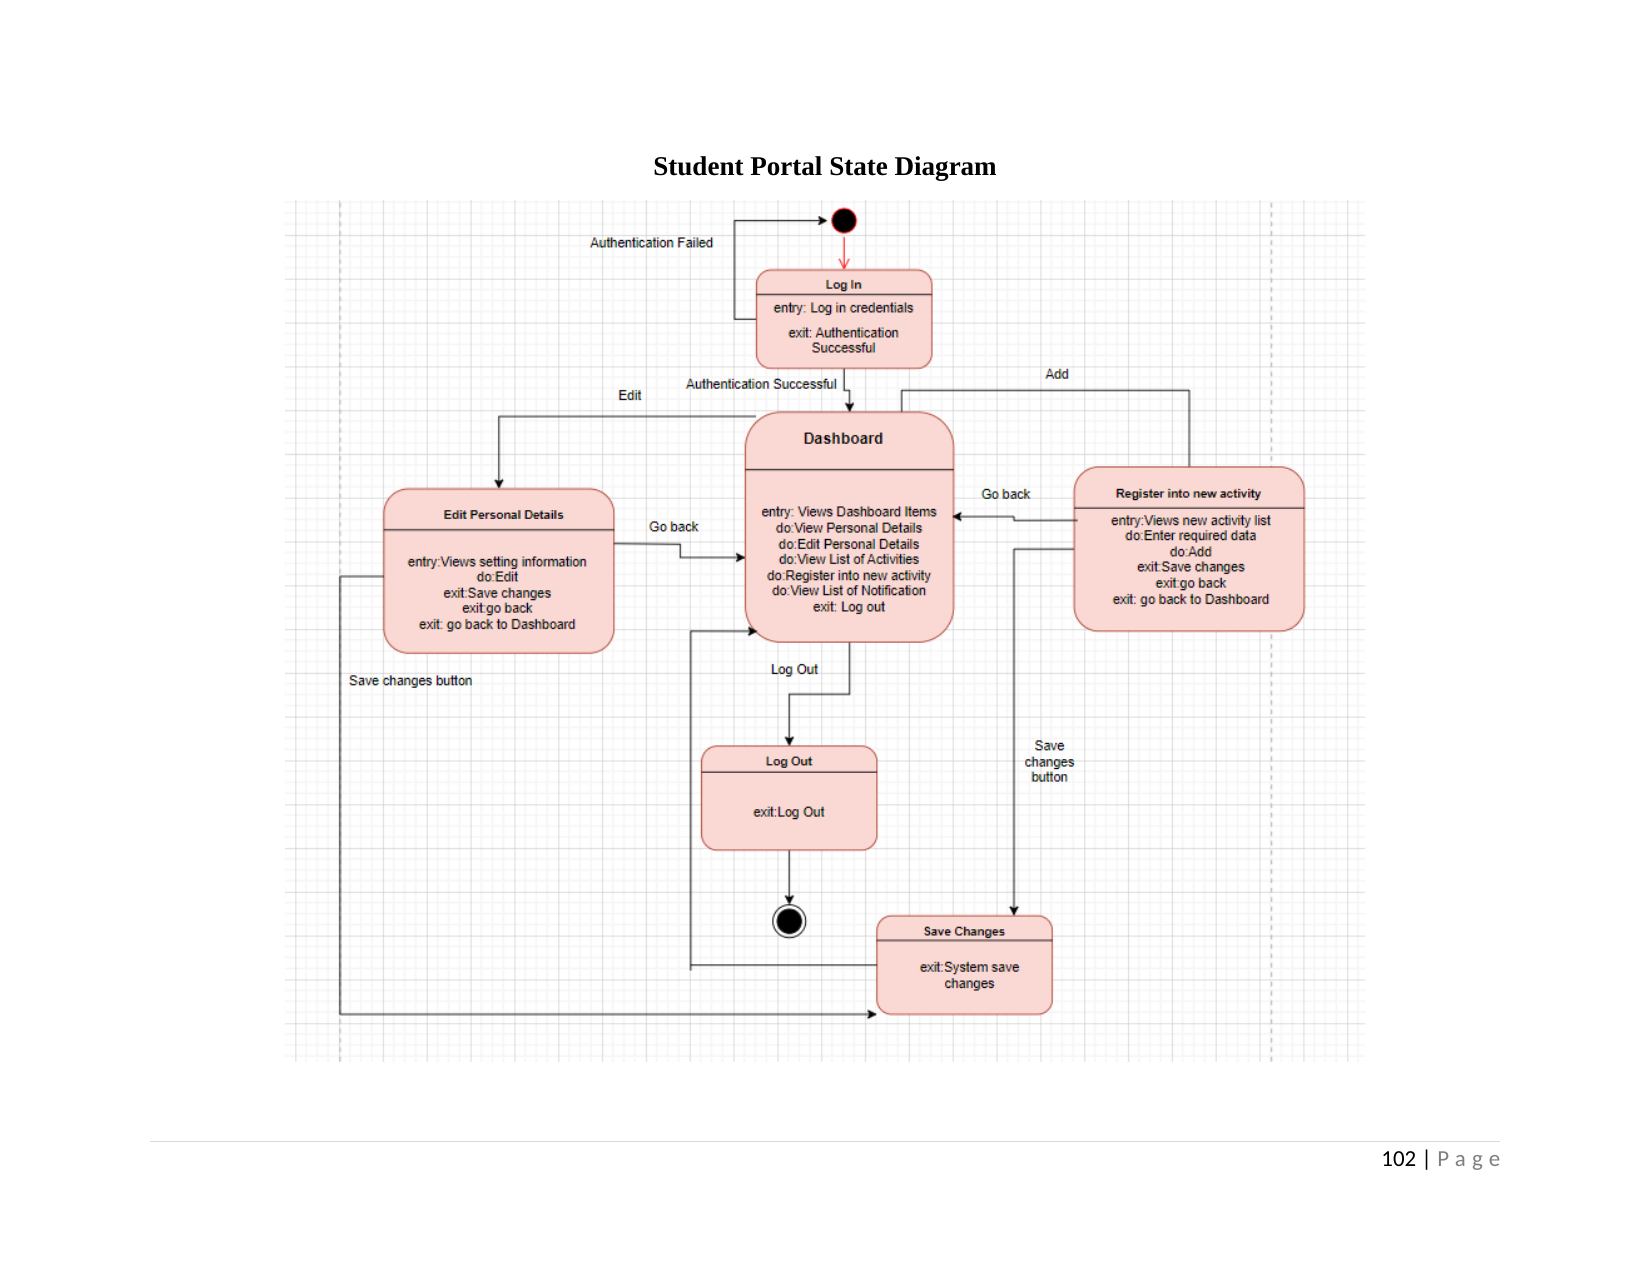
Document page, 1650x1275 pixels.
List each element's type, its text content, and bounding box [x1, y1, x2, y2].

text Student Portal State Diagram [150, 150, 1500, 181]
picture [285, 200, 1366, 1062]
